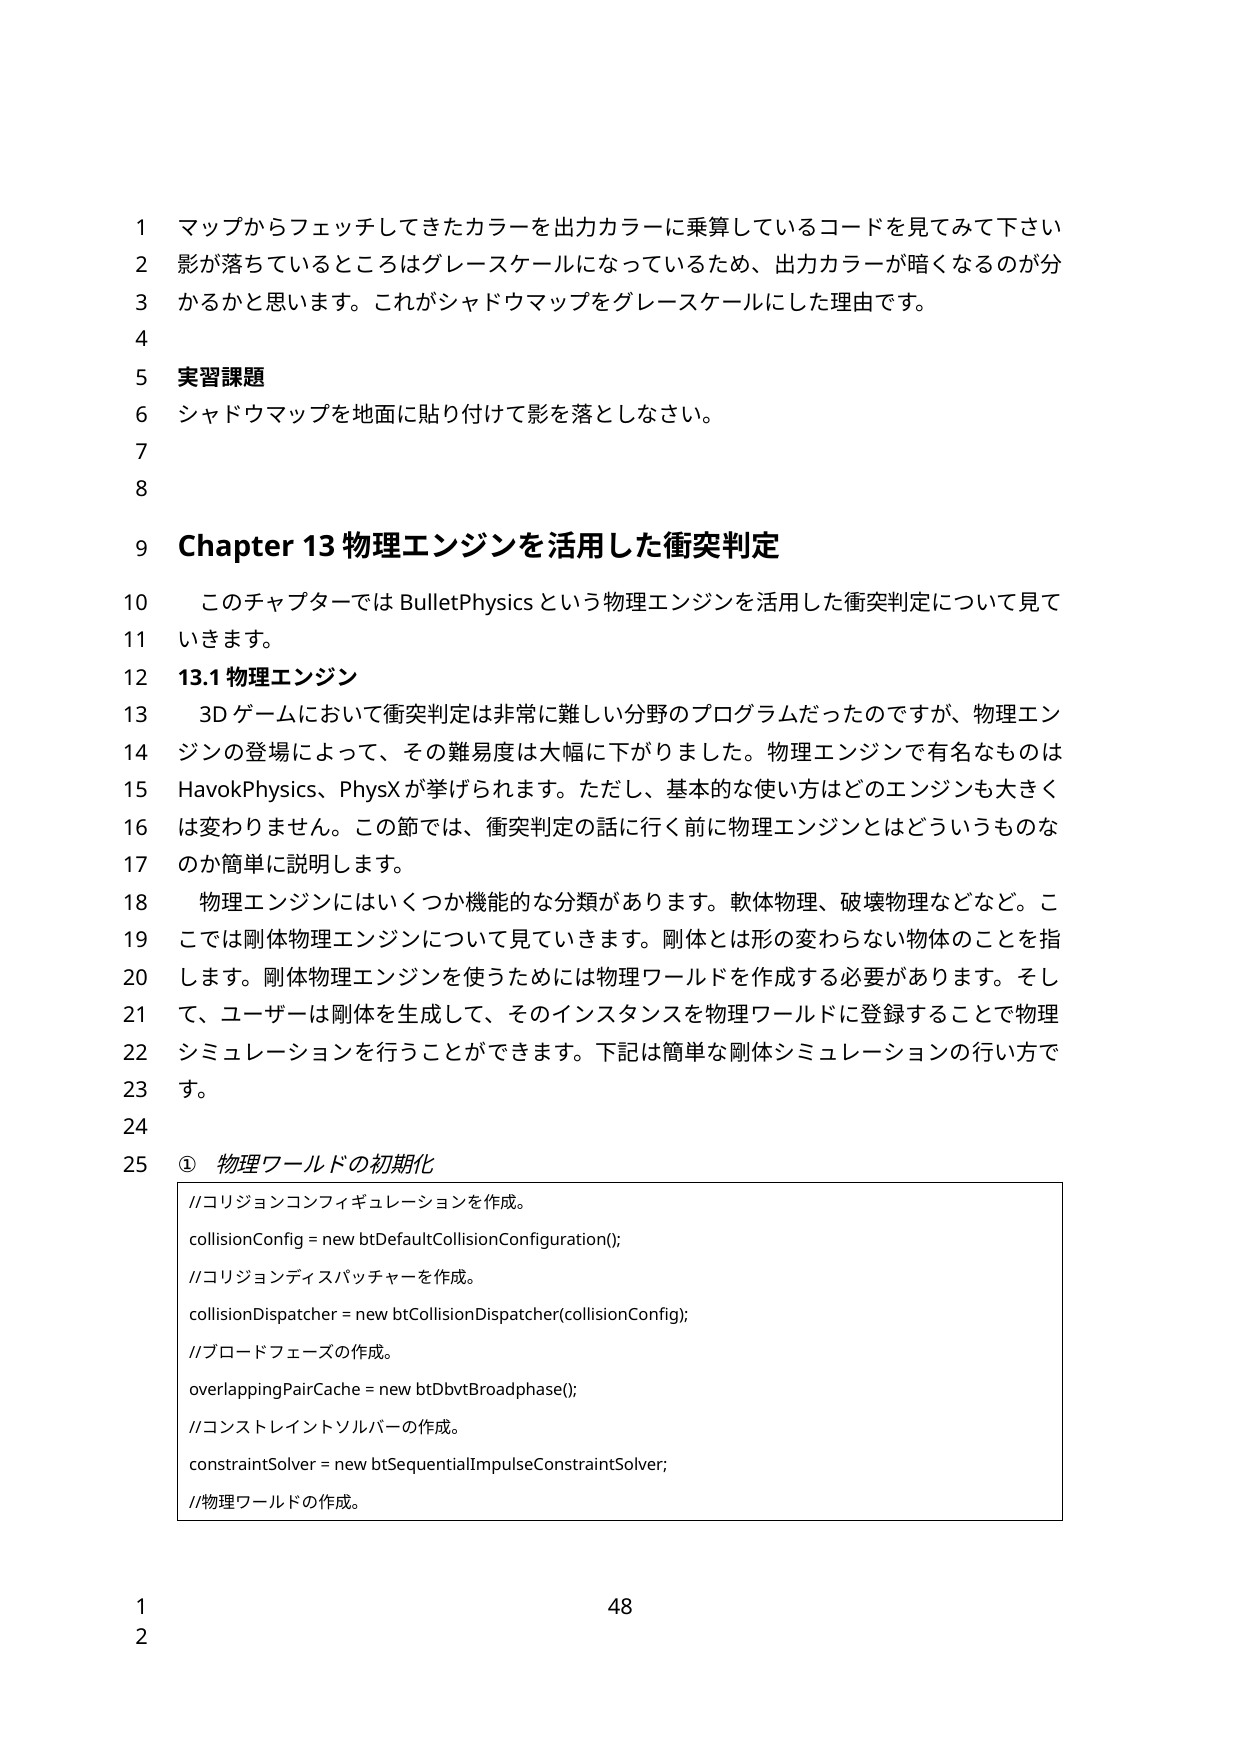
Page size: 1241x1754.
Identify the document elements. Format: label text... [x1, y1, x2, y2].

text シャドウマップを地面に貼り付けて影を落としなさい。 [177, 394, 1063, 432]
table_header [178, 1183, 1062, 1520]
text Chapter 13 物理エンジンを活用した衝突判定 [177, 507, 1063, 582]
text 物理エンジンにはいくつか機能的な分類があります。軟体物理、破壊物理などなど。ここでは剛体物理エンジンについて見ていきます。剛体とは形の変わらない物体のことを指します。剛体物理エンジンを使うためには物理ワールドを作成する必要があります。そして、ユーザーは剛体を生成して、そのインスタンスを物理ワールドに登録することで物理シミュレーションを行うことができます。下記は簡単な剛体シミュレーションの行い方です。 [177, 882, 1063, 1107]
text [177, 207, 1063, 319]
text 13.1 物理エンジン [177, 657, 1063, 694]
text 3Dゲームにおいて衝突判定は非常に難しい分野のプログラムだったのですが、物理エンジンの登場によって、その難易度は大幅に下がりました。物理エンジンで有名なものはHavokPhysics、PhysXが挙げられます。ただし、基本的な使い方はどのエンジンも大きくは変わりません。この節では、衝突判定の話に行く前に物理エンジンとはどういうものなのか簡単に説明します。 [177, 694, 1063, 882]
text このチャプターではBulletPhysicsという物理エンジンを活用した衝突判定について見ていきます。 [177, 582, 1063, 657]
list 物理ワールドの初期化 [177, 1144, 1063, 1182]
text 実習課題 [177, 357, 1063, 394]
